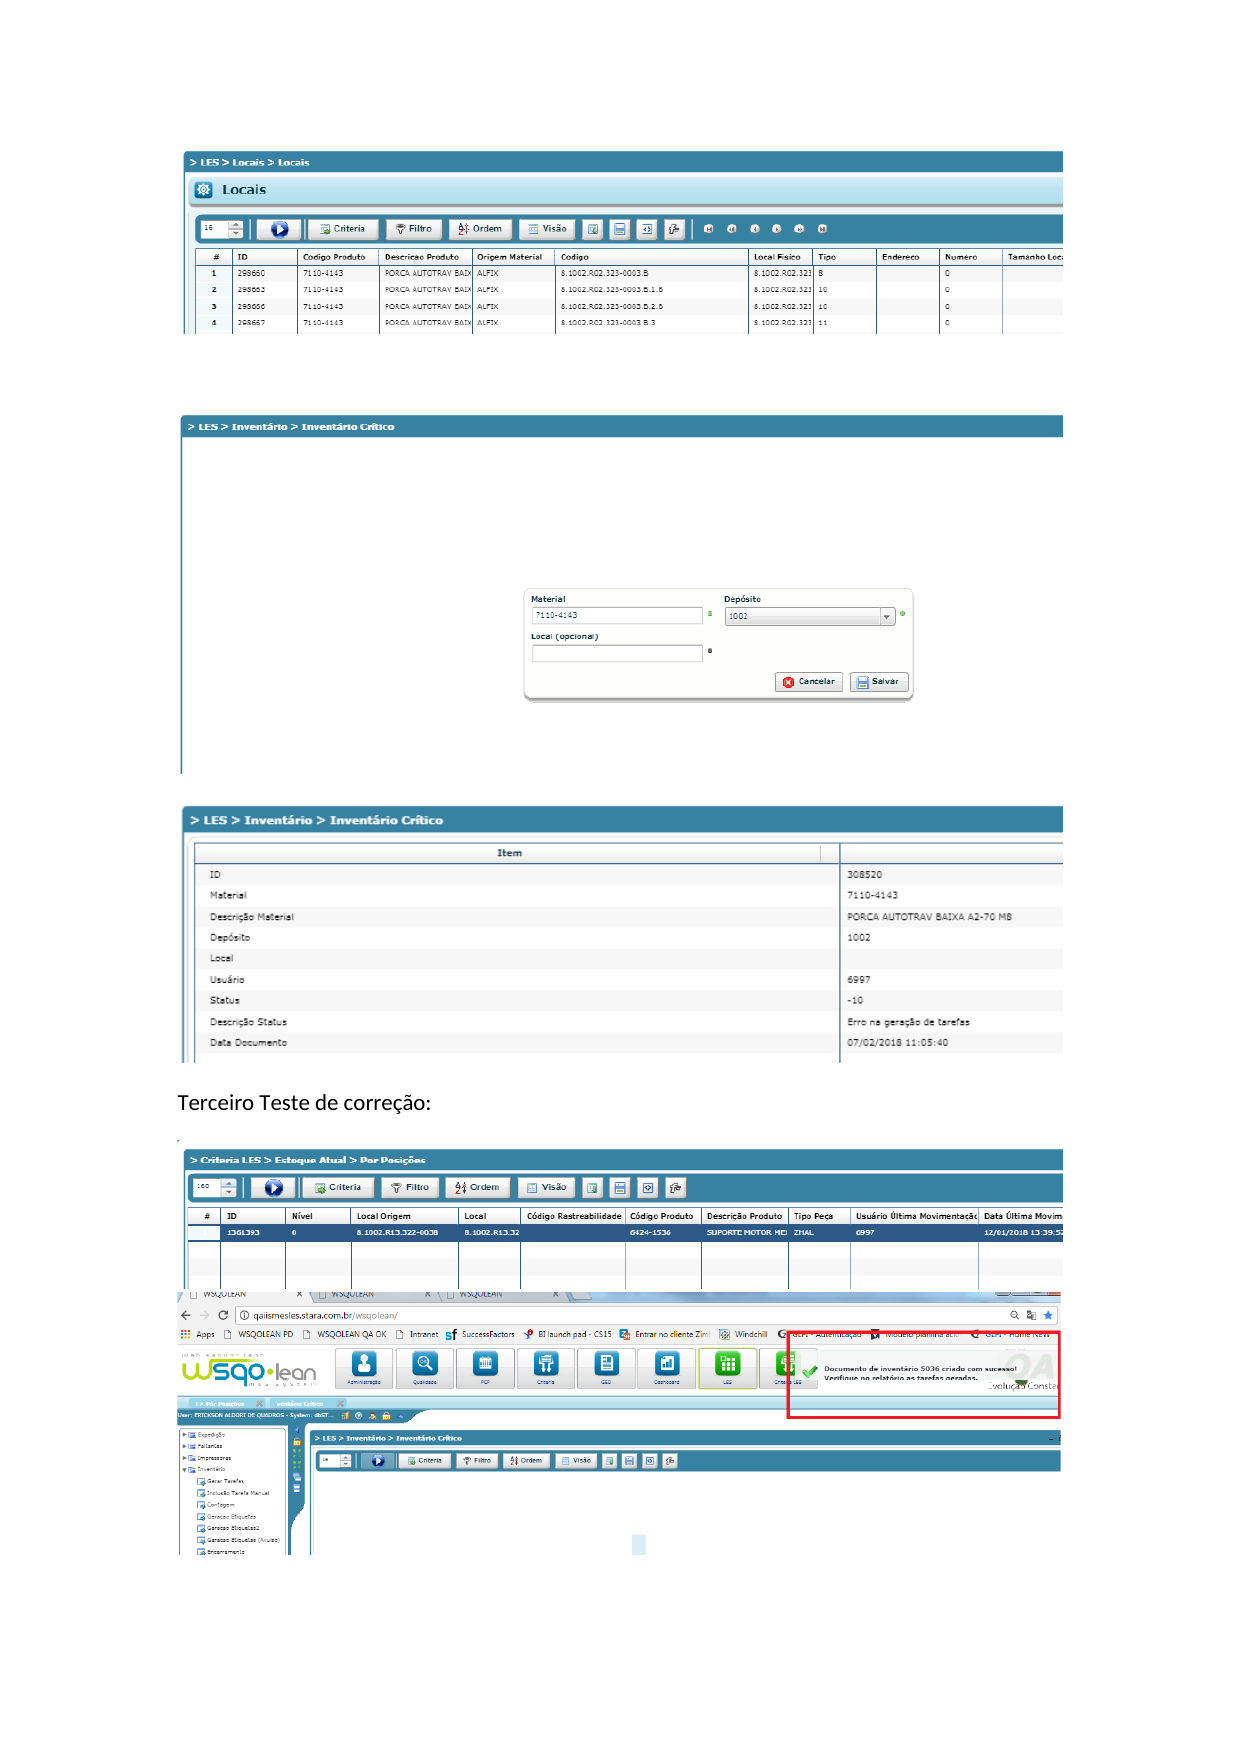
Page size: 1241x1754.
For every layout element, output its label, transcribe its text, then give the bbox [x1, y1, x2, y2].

text Terceiro Teste de correção: [177, 1088, 1063, 1116]
picture [177, 411, 1063, 774]
picture [177, 798, 1063, 1063]
picture [177, 1292, 1061, 1555]
picture [177, 147, 1063, 334]
picture [177, 1140, 1063, 1289]
